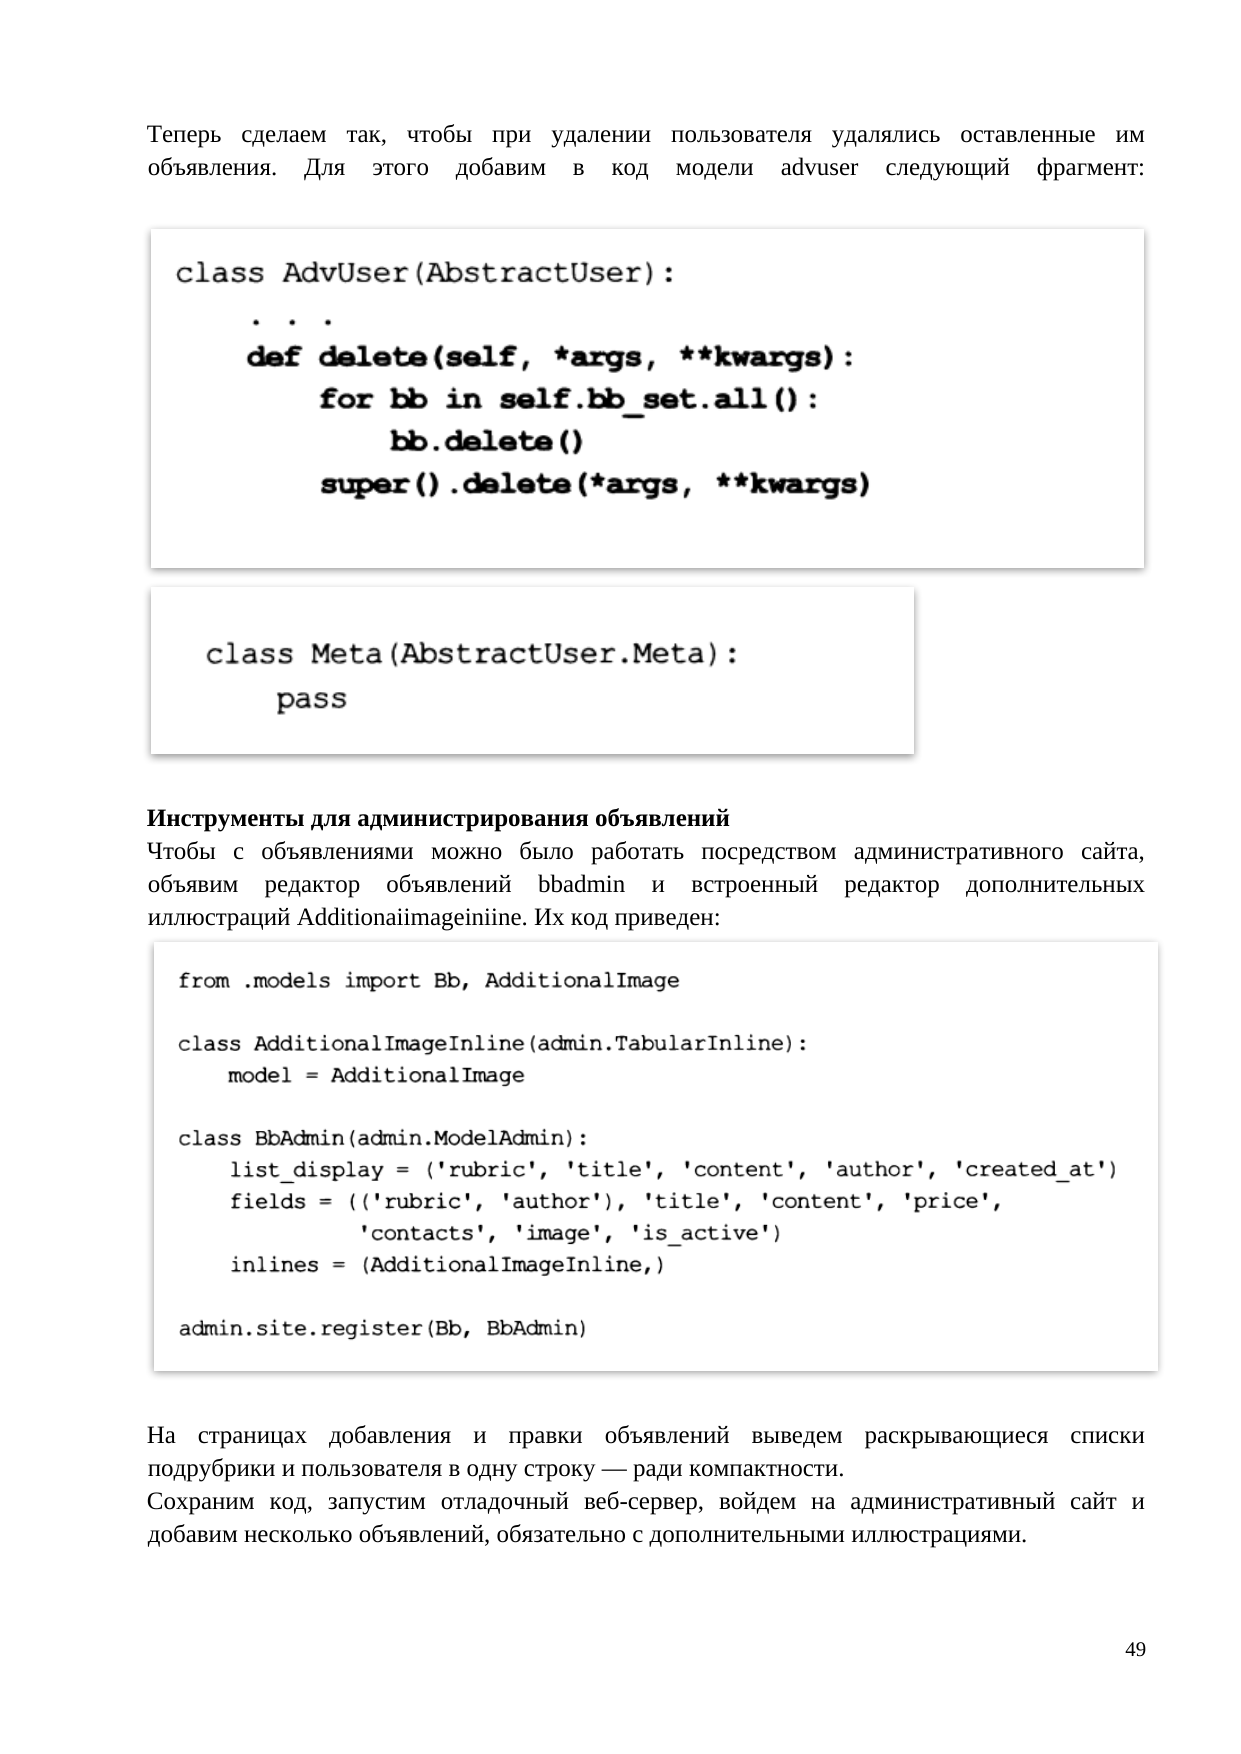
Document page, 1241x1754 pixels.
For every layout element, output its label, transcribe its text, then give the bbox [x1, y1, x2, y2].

picture [165, 602, 900, 739]
text На страницах добавления и правки объявлений выведем раскрывающиеся списки подрубрики и пользователя в одну строку — ради компактности. [147, 1420, 1146, 1482]
text Теперь сделаем так, чтобы при удалении пользователя удалялись оставленные им объявления. Для этого добавим в код модели advuser следующий фрагмент: [147, 119, 1146, 220]
text Чтобы с объявлениями можно было работать посредством административного сайта, объявим редактор объявлений bbadmin и встроенный редактор дополнительных иллюстраций Additionaiimageiniine. Их код приведен: [147, 836, 1146, 931]
picture [165, 244, 1129, 553]
picture [168, 957, 1143, 1356]
text Сохраним код, запустим отладочный веб-сервер, войдем на административный сайт и добавим несколько объявлений, обязательно с дополнительными иллюстрациями. [147, 1486, 1146, 1548]
text Инструменты для администрирования объявлений [147, 803, 1146, 831]
